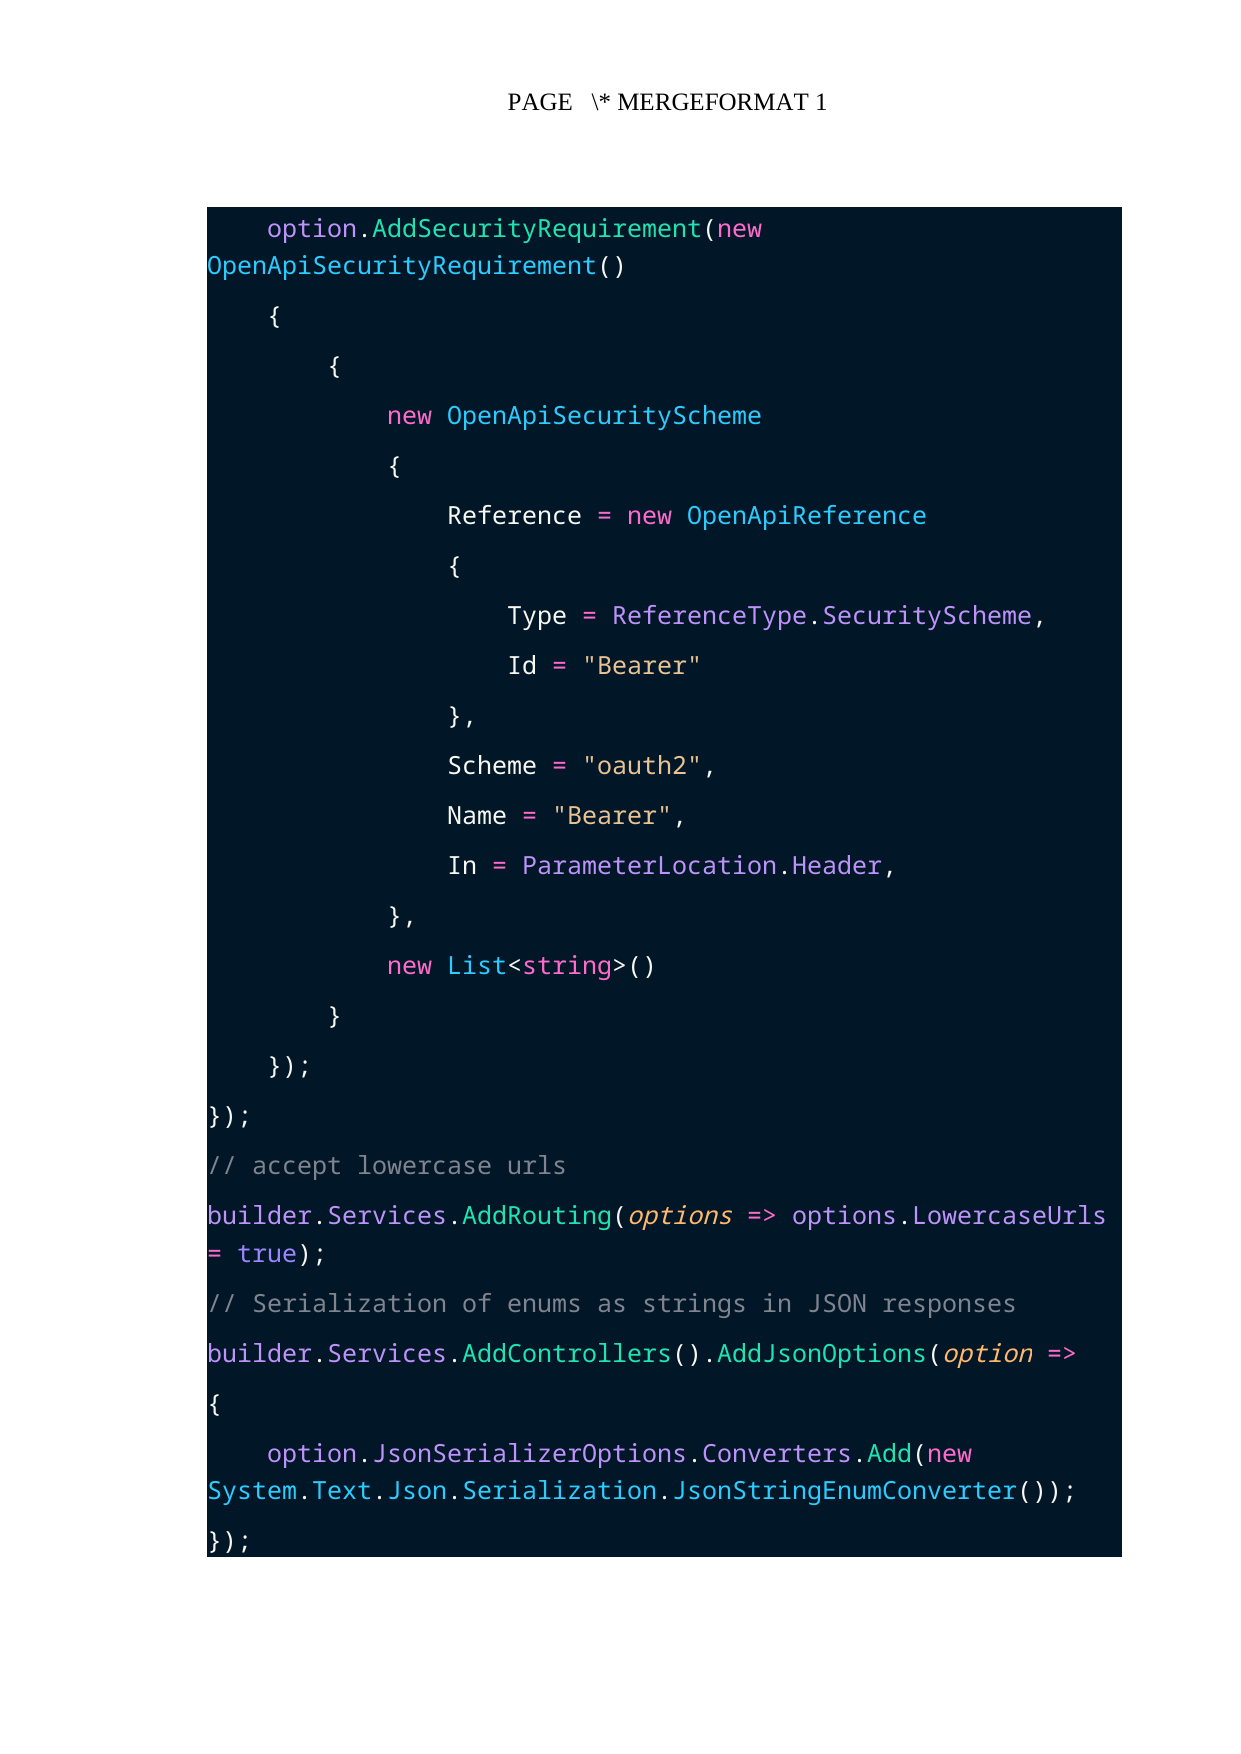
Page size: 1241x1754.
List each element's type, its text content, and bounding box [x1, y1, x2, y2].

text Id = "Bearer" [207, 644, 1122, 682]
text { [207, 544, 1122, 582]
text Reference = new OpenApiReference [207, 494, 1122, 532]
text } [207, 994, 1122, 1032]
text { [207, 444, 1122, 482]
text // Serialization of enums as strings in JSON responses [207, 1282, 1122, 1319]
text builder.Services.AddControllers().AddJsonOptions(option => [207, 1332, 1122, 1369]
text new OpenApiSecurityScheme [207, 394, 1122, 432]
text }); [207, 1044, 1122, 1082]
text // accept lowercase urls [207, 1144, 1122, 1182]
text builder.Services.AddRouting(options => options.LowercaseUrls = true); [207, 1194, 1122, 1269]
text Name = "Bearer", [207, 794, 1122, 832]
text { [207, 344, 1122, 382]
text { [207, 1382, 1122, 1419]
text }, [207, 694, 1122, 732]
text In = ParameterLocation.Header, [207, 844, 1122, 882]
text Type = ReferenceType.SecurityScheme, [207, 594, 1122, 632]
text { [207, 294, 1122, 332]
text option.JsonSerializerOptions.Converters.Add(new System.Text.Json.Serialization.JsonStringEnumConverter()); [207, 1432, 1122, 1507]
text Scheme = "oauth2", [207, 744, 1122, 782]
text }, [207, 894, 1122, 932]
text }); [207, 1519, 1122, 1557]
text new List<string>() [207, 944, 1122, 982]
text option.AddSecurityRequirement(new OpenApiSecurityRequirement() [207, 207, 1122, 282]
text }); [207, 1094, 1122, 1132]
